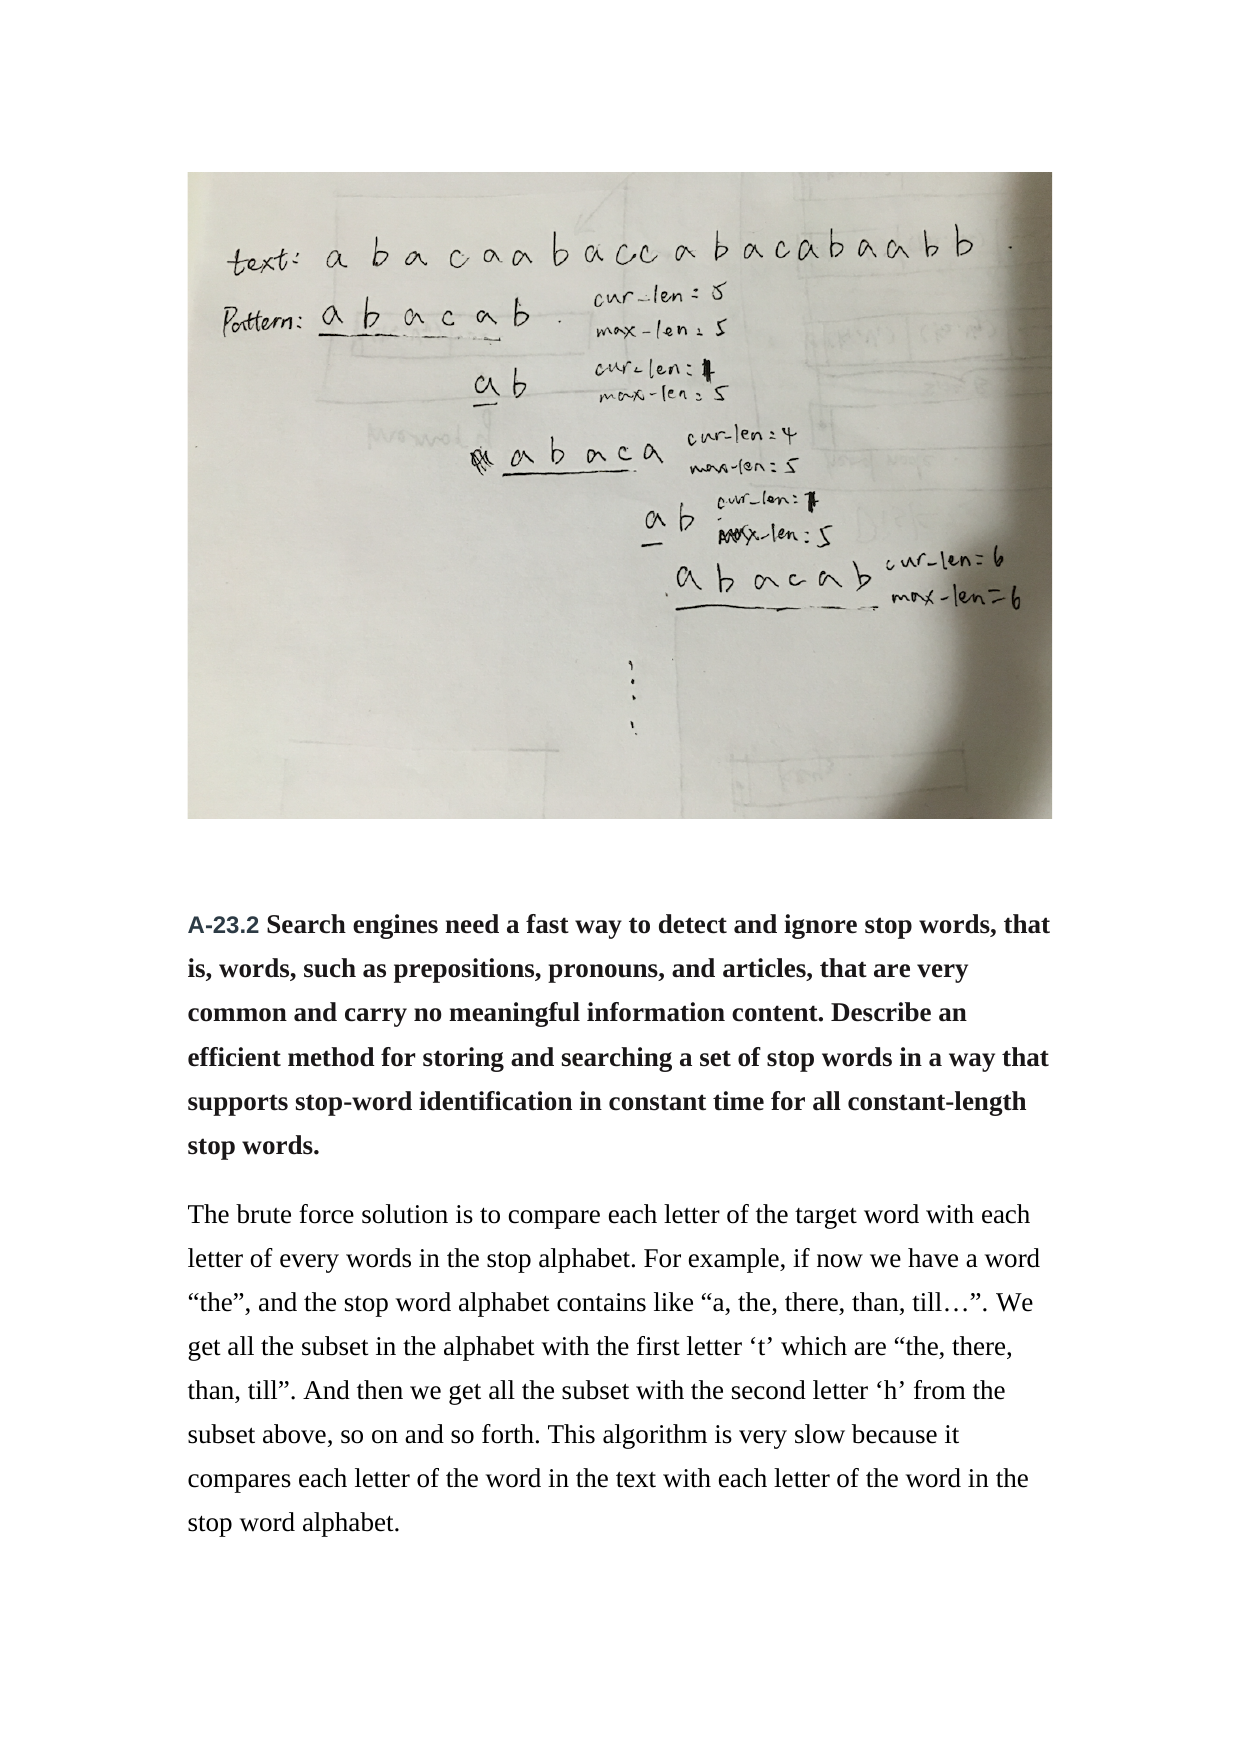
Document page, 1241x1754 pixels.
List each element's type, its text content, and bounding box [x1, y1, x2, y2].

text The brute force solution is to compare each letter of the target word with each letter of every words in the stop alphabet. For example, if now we have a word “the”, and the stop word alphabet contains like “a, the, there, than, till…”. We get all the subset in the alphabet with the first letter ‘t’ which are “the, there, than, till”. And then we get all the subset with the second letter ‘h’ from the subset above, so on and so forth. This algorithm is very slow because it compares each letter of the word in the text with each letter of the word in the stop word alphabet. [187, 1191, 1053, 1544]
picture [187, 172, 1053, 819]
text A-23.2 Search engines need a fast way to detect and ignore stop words, that is, words, such as prepositions, pronouns, and articles, that are very common and carry no meaningful information content. Describe an efficient method for storing and searching a set of stop words in a way that supports stop-word identification in constant time for all constant-length stop words. [187, 902, 1053, 1166]
